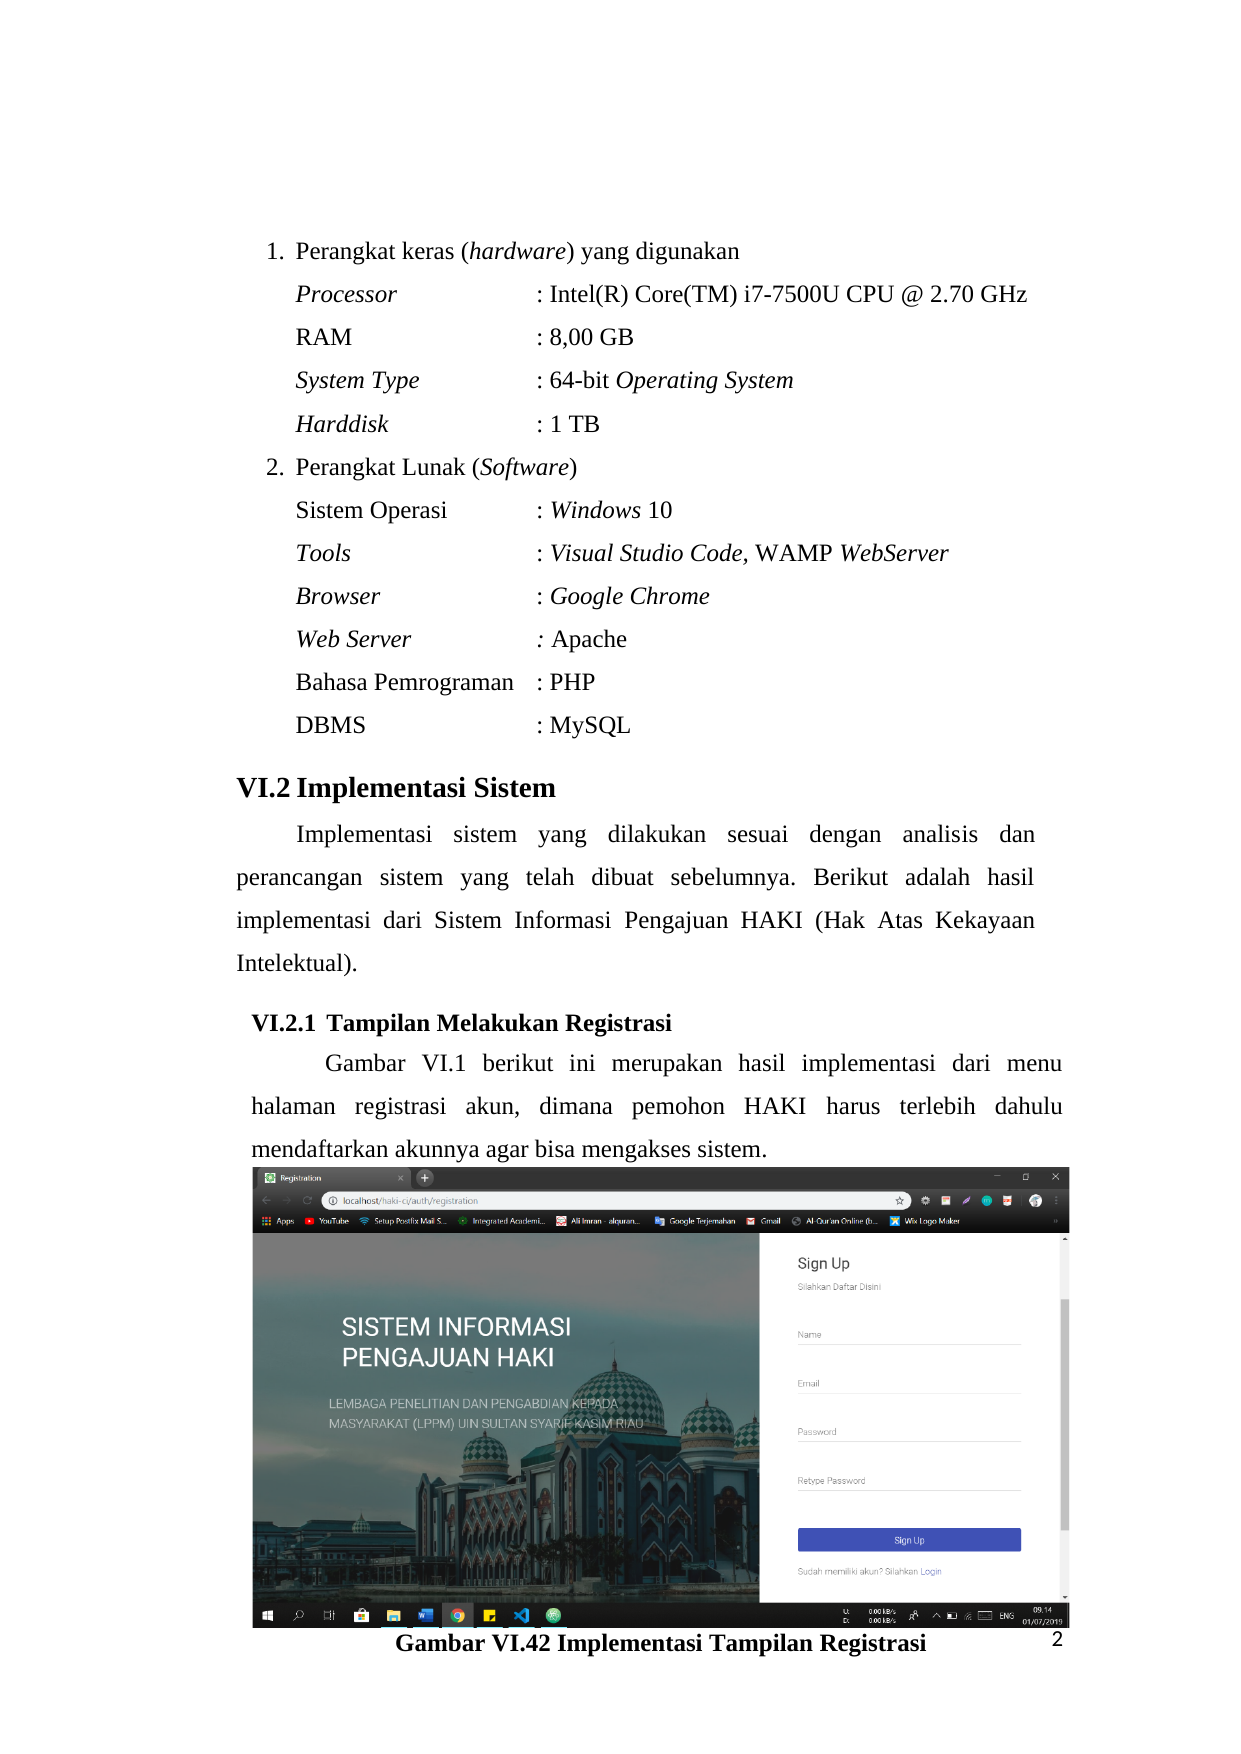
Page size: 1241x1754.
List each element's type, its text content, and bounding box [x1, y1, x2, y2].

list RAM : 8,00 GB [295, 322, 1063, 351]
list Tools : Visual Studio Code, WAMP WebServer [266, 538, 1063, 567]
list Harddisk : 1 TB [266, 409, 1063, 437]
text Gambar VI.1 berikut ini merupakan hasil implementasi dari menu halaman registrasi akun, dimana pemohon HAKI harus terlebih dahulu mendaftarkan akunnya agar bisa mengakses sistem. [251, 1048, 1063, 1163]
picture [252, 1167, 1070, 1628]
list Perangkat Lunak (Software) [266, 452, 1063, 481]
subtitle Tampilan Melakukan Registrasi [251, 1008, 1063, 1037]
list Browser : Google Chrome [266, 581, 1063, 610]
list DBMS : MySQL [266, 711, 1063, 739]
list Bahasa Pemrograman : PHP [266, 667, 1063, 696]
subtitle Implementasi Sistem [236, 770, 1063, 804]
text Implementasi sistem yang dilakukan sesuai dengan analisis dan perancangan sistem yang telah dibuat sebelumnya. Berikut adalah hasil implementasi dari Sistem Informasi Pengajuan HAKI (Hak Atas Kekayaan Intelektual). [236, 819, 1035, 977]
list System Type : 64-bit Operating System [295, 366, 1063, 394]
list Perangkat keras (hardware) yang digunakan [266, 236, 1063, 265]
list Sistem Operasi : Windows 10 [266, 495, 1063, 524]
list Processor : Intel(R) Core(TM) i7-7500U CPU @ 2.70 GHz [266, 279, 1063, 308]
list Web Server : Apache [266, 624, 1063, 653]
